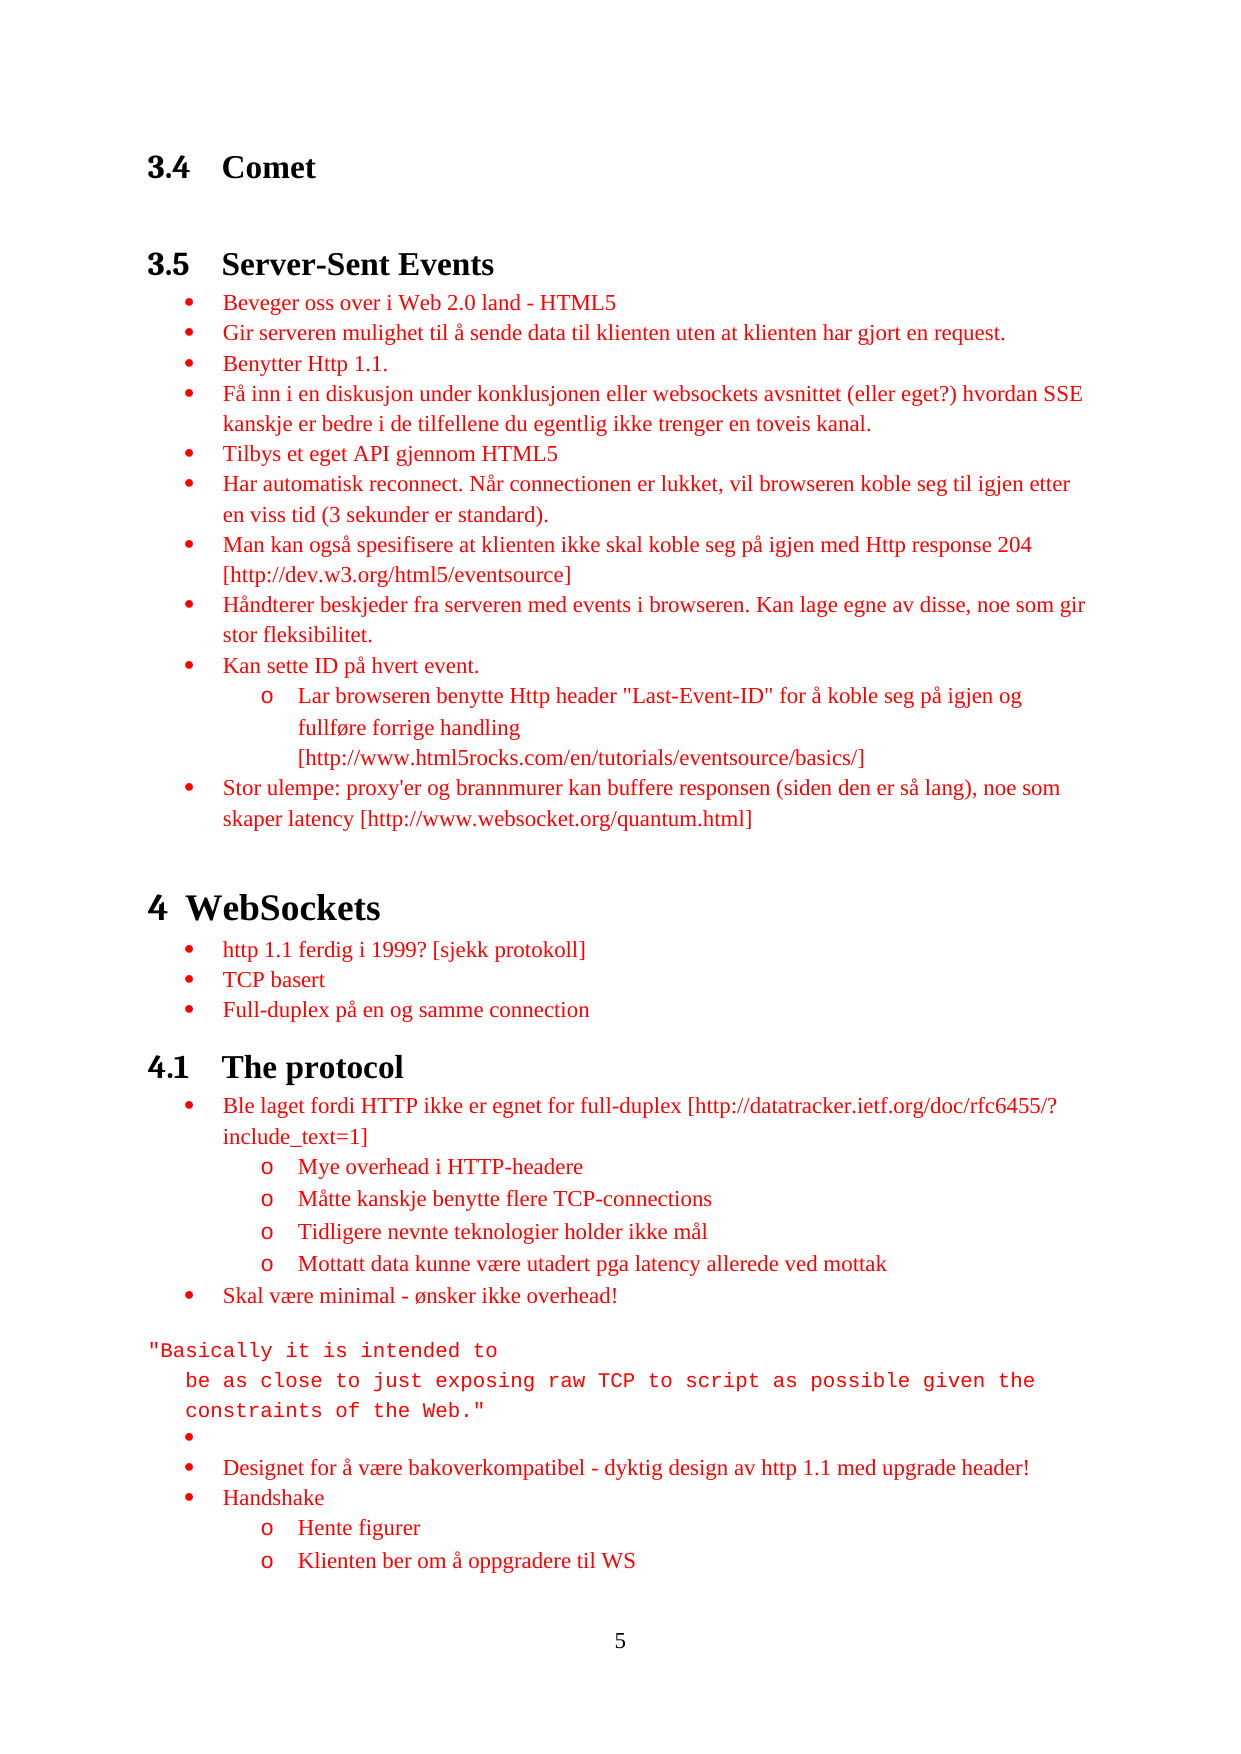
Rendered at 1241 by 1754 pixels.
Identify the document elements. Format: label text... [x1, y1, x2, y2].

list Mye overhead i HTTP-headere [260, 1153, 1093, 1181]
list Tidligere nevnte teknologier holder ikke mål [260, 1218, 1093, 1246]
list Designet for å være bakoverkompatibel - dyktig design av http 1.1 med upgrade header! [185, 1454, 1093, 1480]
list Måtte kanskje benytte flere TCP-connections [260, 1185, 1093, 1214]
subtitle The protocol [148, 1047, 1093, 1087]
list TCP basert [185, 966, 1093, 992]
list Gir serveren mulighet til å sende data til klienten uten at klienten har gjort en request. [185, 319, 1093, 346]
list Beveger oss over i Web 2.0 land - HTML5 [185, 289, 1093, 316]
list Stor ulempe: proxy'er og brannmurer kan buffere responsen (siden den er så lang), noe som skaper latency [http://www.websocket.org/quantum.html] [185, 774, 1093, 831]
list Benytter Http 1.1. [185, 350, 1093, 376]
list Håndterer beskjeder fra serveren med events i browseren. Kan lage egne av disse, noe som gir stor fleksibilitet. [185, 591, 1093, 648]
text "Basically it is intended to [148, 1334, 1093, 1364]
subtitle Comet [148, 148, 1093, 187]
list Handshake [185, 1484, 1093, 1510]
list Kan sette ID på hvert event. [185, 652, 1093, 678]
list Full-duplex på en og samme connection [185, 996, 1093, 1023]
list Skal være minimal - ønsker ikke overhead! [185, 1283, 1093, 1309]
subtitle Server-Sent Events [148, 244, 1093, 283]
list Få inn i en diskusjon under konklusjonen eller websockets avsnittet (eller eget?) hvordan SSE kanskje er bedre i de tilfellene du egentlig ikke trenger en toveis kanal. [185, 380, 1093, 436]
list Ble laget fordi HTTP ikke er egnet for full-duplex [http://datatracker.ietf.org/doc/rfc6455/?include_text=1] [185, 1093, 1093, 1149]
text be as close to just exposing raw TCP to script as possible given the [148, 1364, 1093, 1394]
subtitle WebSockets [148, 885, 1093, 929]
list Mottatt data kunne være utadert pga latency allerede ved mottak [260, 1250, 1093, 1278]
list Man kan også spesifisere at klienten ikke skal koble seg på igjen med Http response 204 [http://dev.w3.org/html5/eventsource] [185, 531, 1093, 587]
list http 1.1 ferdig i 1999? [sjekk protokoll] [185, 936, 1093, 962]
list Har automatisk reconnect. Når connectionen er lukket, vil browseren koble seg til igjen etter en viss tid (3 sekunder er standard). [185, 471, 1093, 527]
list Tilbys et eget API gjennom HTML5 [185, 440, 1093, 467]
list Klienten ber om å oppgradere til WS [260, 1547, 1093, 1575]
list Lar browseren benytte Http header "Last-Event-ID" for å koble seg på igjen og fullføre forrige handling [http://www.html5rocks.com/en/tutorials/eventsource/basics/] [260, 682, 1093, 771]
text constraints of the Web." [148, 1394, 1093, 1424]
list Hente figurer [260, 1514, 1093, 1542]
